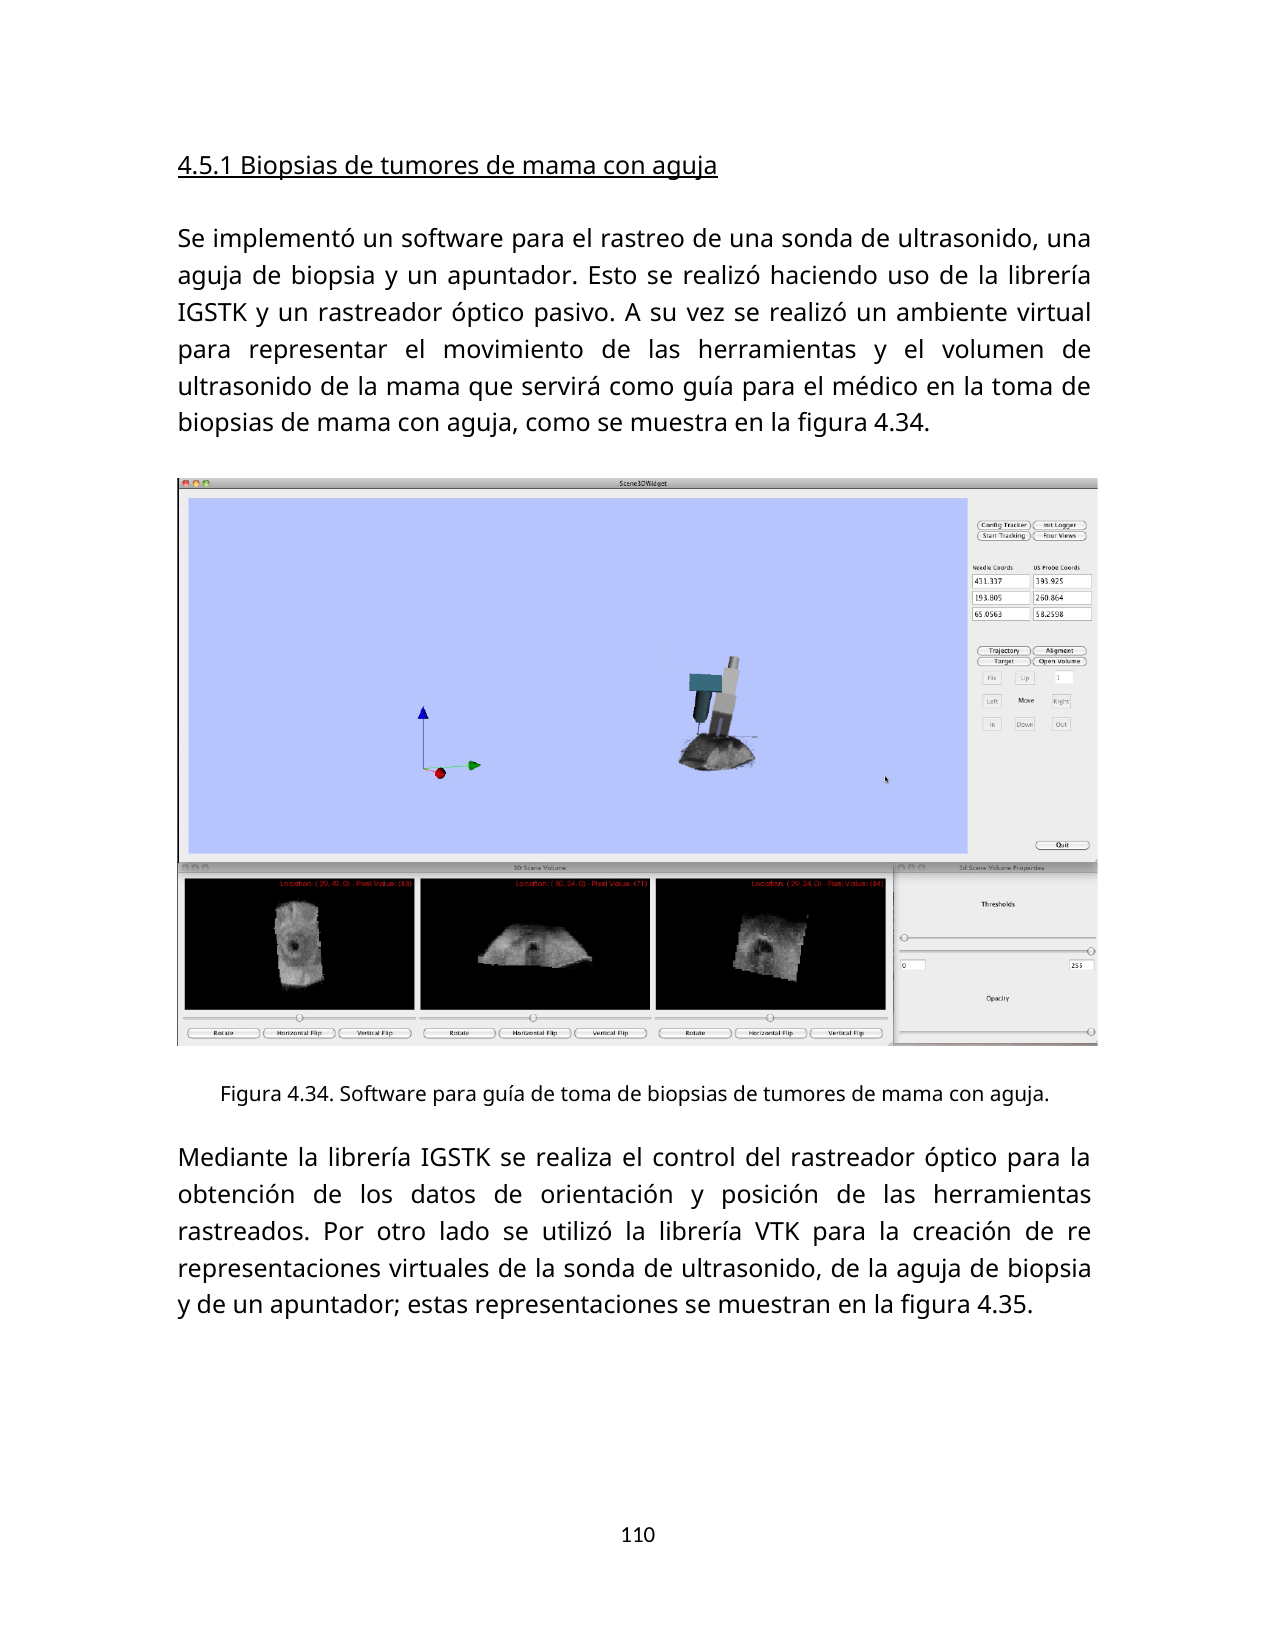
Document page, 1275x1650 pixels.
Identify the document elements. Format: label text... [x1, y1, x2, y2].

list 4.5.1 Biopsias de tumores de mama con aguja [177, 148, 1093, 182]
picture [177, 478, 1098, 1046]
list Se implementó un software para el rastreo de una sonda de ultrasonido, una aguja de biopsia y un apuntador. Esto se realizó haciendo uso de la librería IGSTK y un rastreador óptico pasivo. A su vez se realizó un ambiente virtual para representar el movimiento de las herramientas y el volumen de ultrasonido de la mama que servirá como guía para el médico en la toma de biopsias de mama con aguja, como se muestra en la figura 4.34. [177, 221, 1093, 439]
list Figura 4.34. Software para guía de toma de biopsias de tumores de mama con aguja. [177, 1079, 1093, 1107]
list Mediante la librería IGSTK se realiza el control del rastreador óptico para la obtención de los datos de orientación y posición de las herramientas rastreados. Por otro lado se utilizó la librería VTK para la creación de re representaciones virtuales de la sonda de ultrasonido, de la aguja de biopsia y de un apuntador; estas representaciones se muestran en la figura 4.35. [177, 1140, 1093, 1321]
